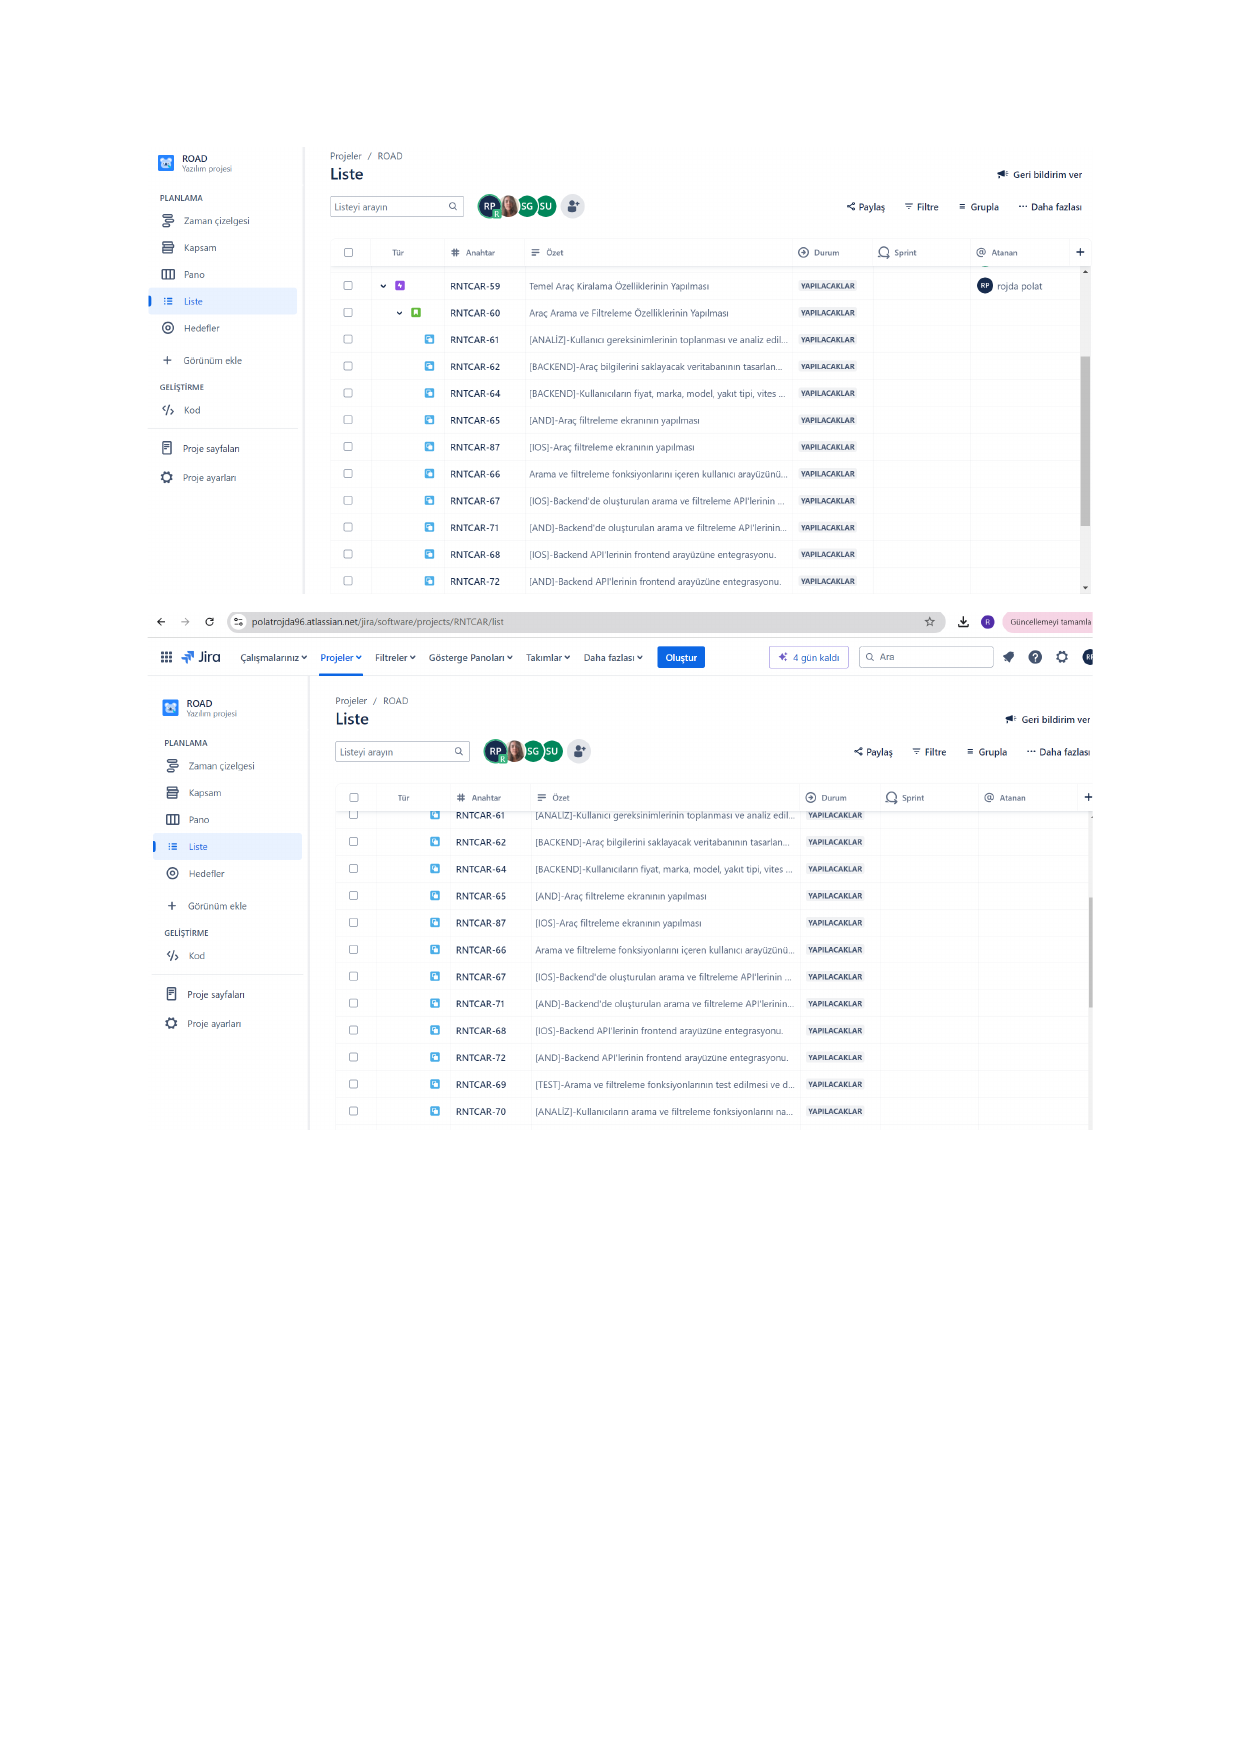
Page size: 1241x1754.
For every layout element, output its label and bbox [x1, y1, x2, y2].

picture [147, 612, 1093, 1130]
picture [147, 147, 1093, 594]
